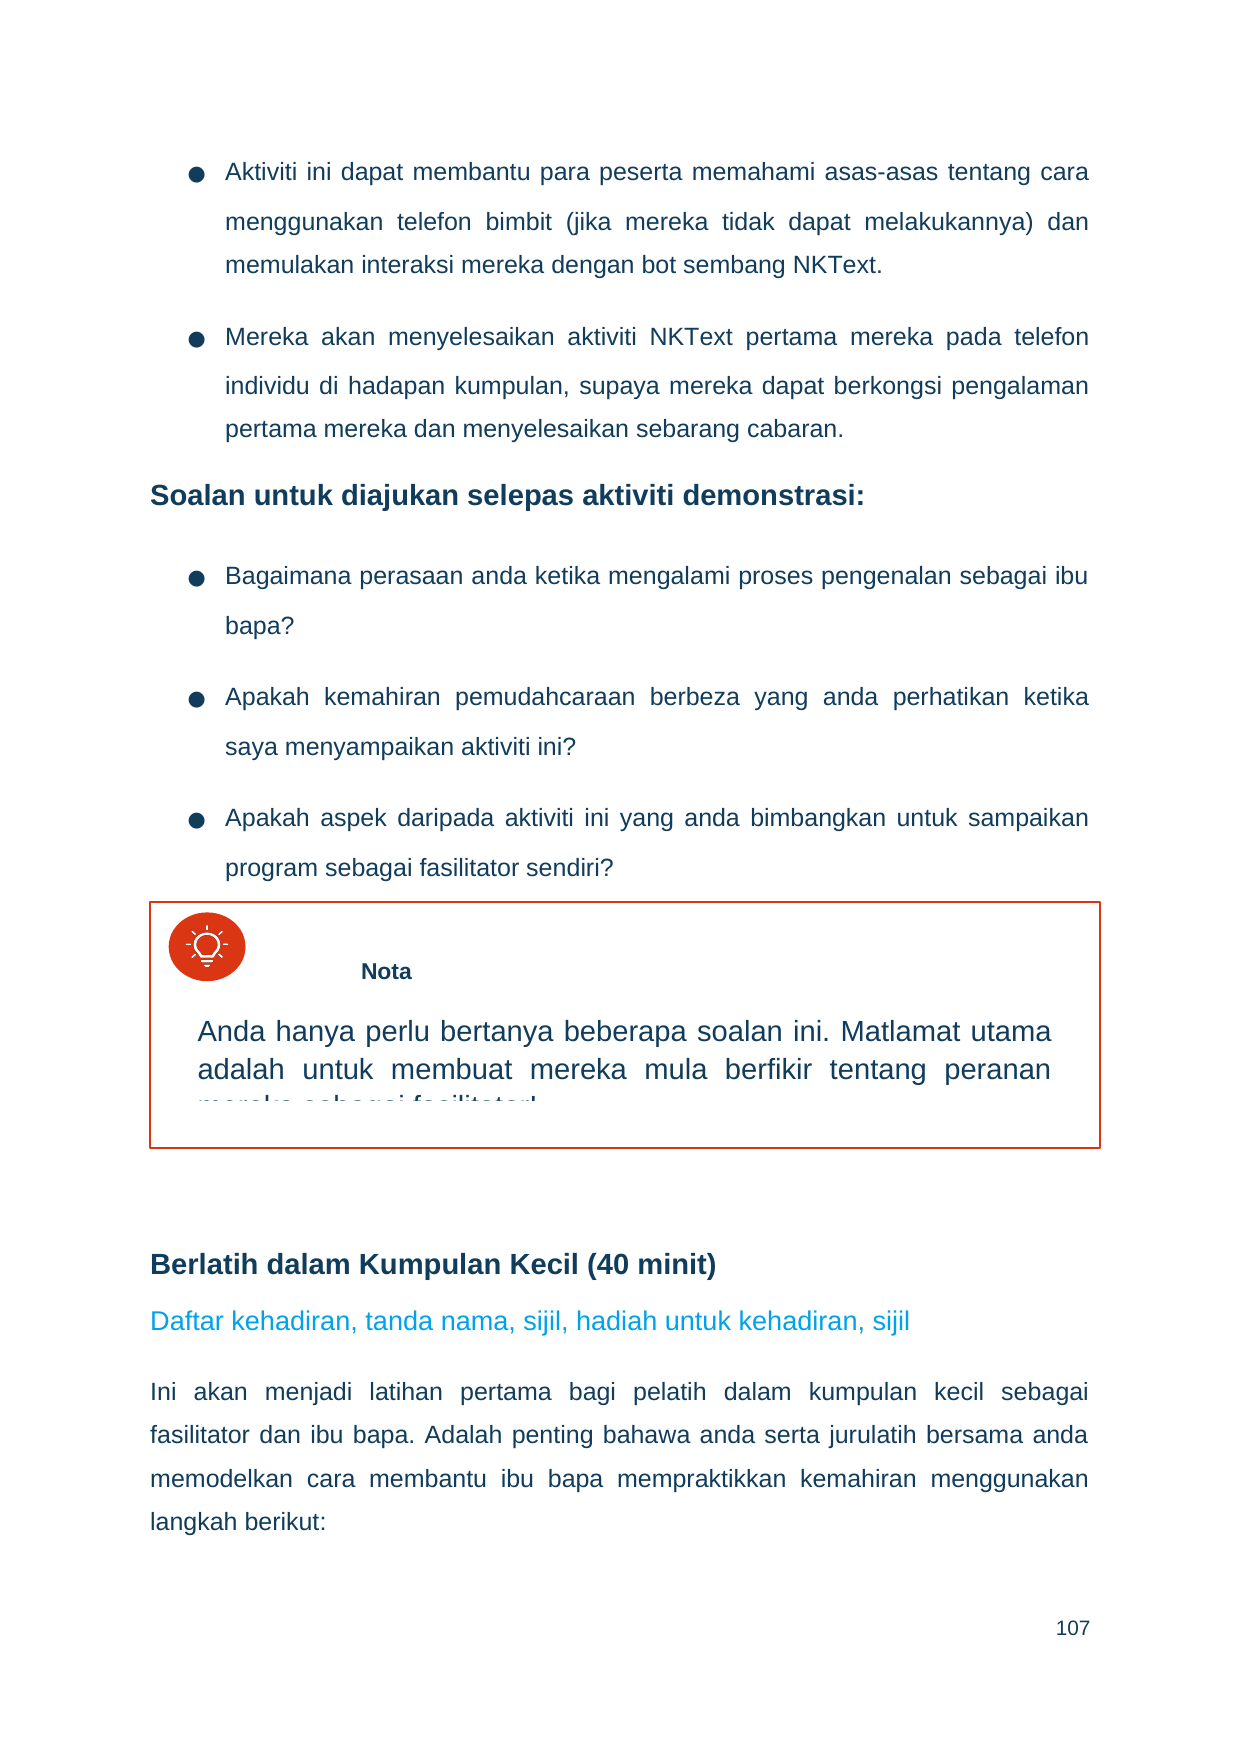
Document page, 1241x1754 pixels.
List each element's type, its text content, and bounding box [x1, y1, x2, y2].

subtitle Berlatih dalam Kumpulan Kecil (40 minit) [150, 1247, 1090, 1280]
text Ini akan menjadi latihan pertama bagi pelatih dalam kumpulan kecil sebagai fasilitator dan ibu bapa. Adalah penting bahawa anda serta jurulatih bersama anda memodelkan cara membantu ibu bapa mempraktikkan kemahiran menggunakan langkah berikut: [150, 1377, 1090, 1535]
list Mereka akan menyelesaikan aktiviti NKText pertama mereka pada telefon individu di hadapan kumpulan, supaya mereka dapat berkongsi pengalaman pertama mereka dan menyelesaikan sebarang cabaran. [187, 314, 1090, 443]
picture [181, 923, 233, 970]
subtitle Daftar kehadiran, tanda nama, sijil, hadiah untuk kehadiran, sijil [150, 1305, 1090, 1337]
subtitle Soalan untuk diajukan selepas aktiviti demonstrasi: [150, 478, 1090, 512]
list Apakah aspek daripada aktiviti ini yang anda bimbangkan untuk sampaikan program sebagai fasilitator sendiri? [187, 796, 1090, 882]
list Bagaimana perasaan anda ketika mengalami proses pengenalan sebagai ibu bapa? [187, 554, 1090, 639]
list Aktiviti ini dapat membantu para peserta memahami asas-asas tentang cara menggunakan telefon bimbit (jika mereka tidak dapat melakukannya) dan memulakan interaksi mereka dengan bot sembang NKText. [187, 150, 1090, 279]
list Apakah kemahiran pemudahcaraan berbeza yang anda perhatikan ketika saya menyampaikan aktiviti ini? [187, 675, 1090, 761]
